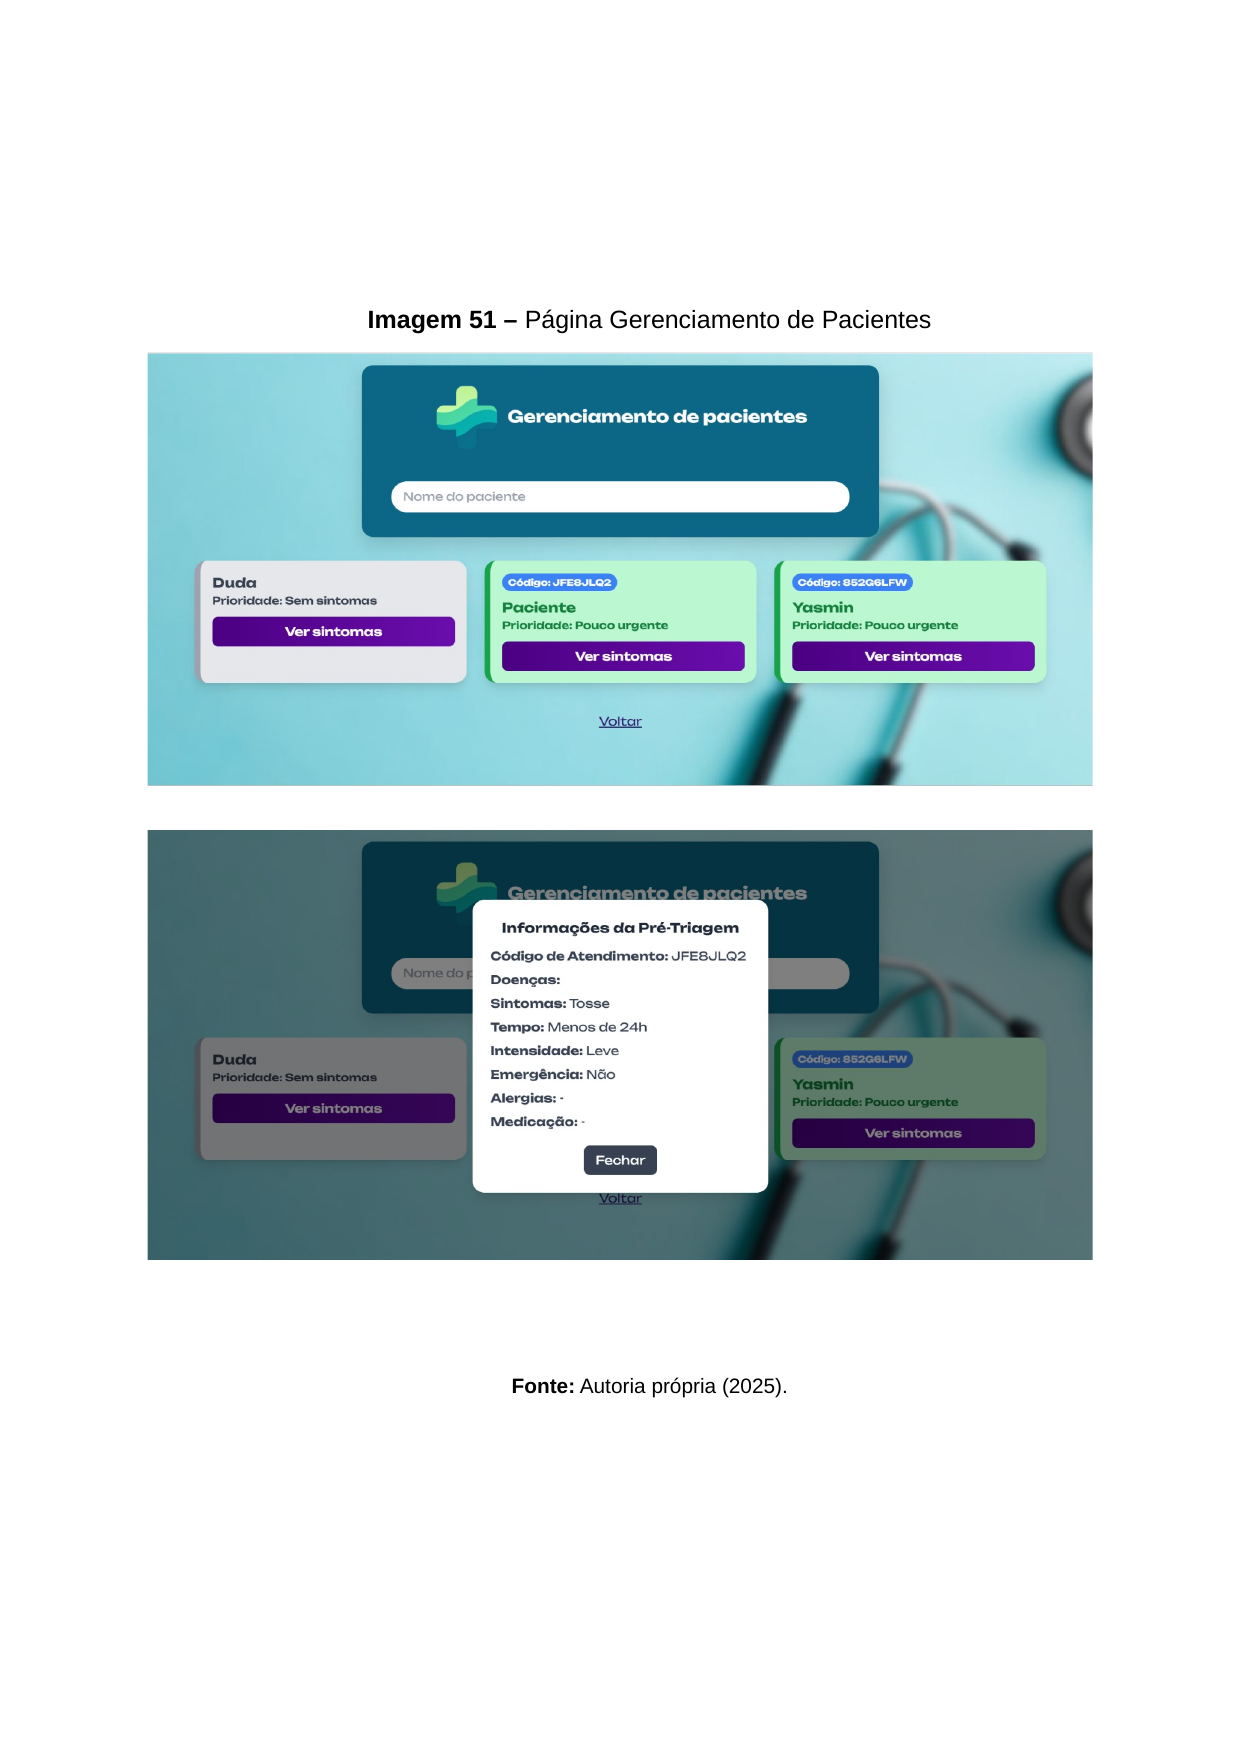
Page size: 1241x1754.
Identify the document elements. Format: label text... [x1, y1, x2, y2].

text Imagem 51 – Página Gerenciamento de Pacientes [177, 305, 1122, 333]
text Fonte: Autoria própria (2025). [177, 1374, 1122, 1398]
picture [147, 830, 1093, 1260]
picture [147, 352, 1093, 786]
